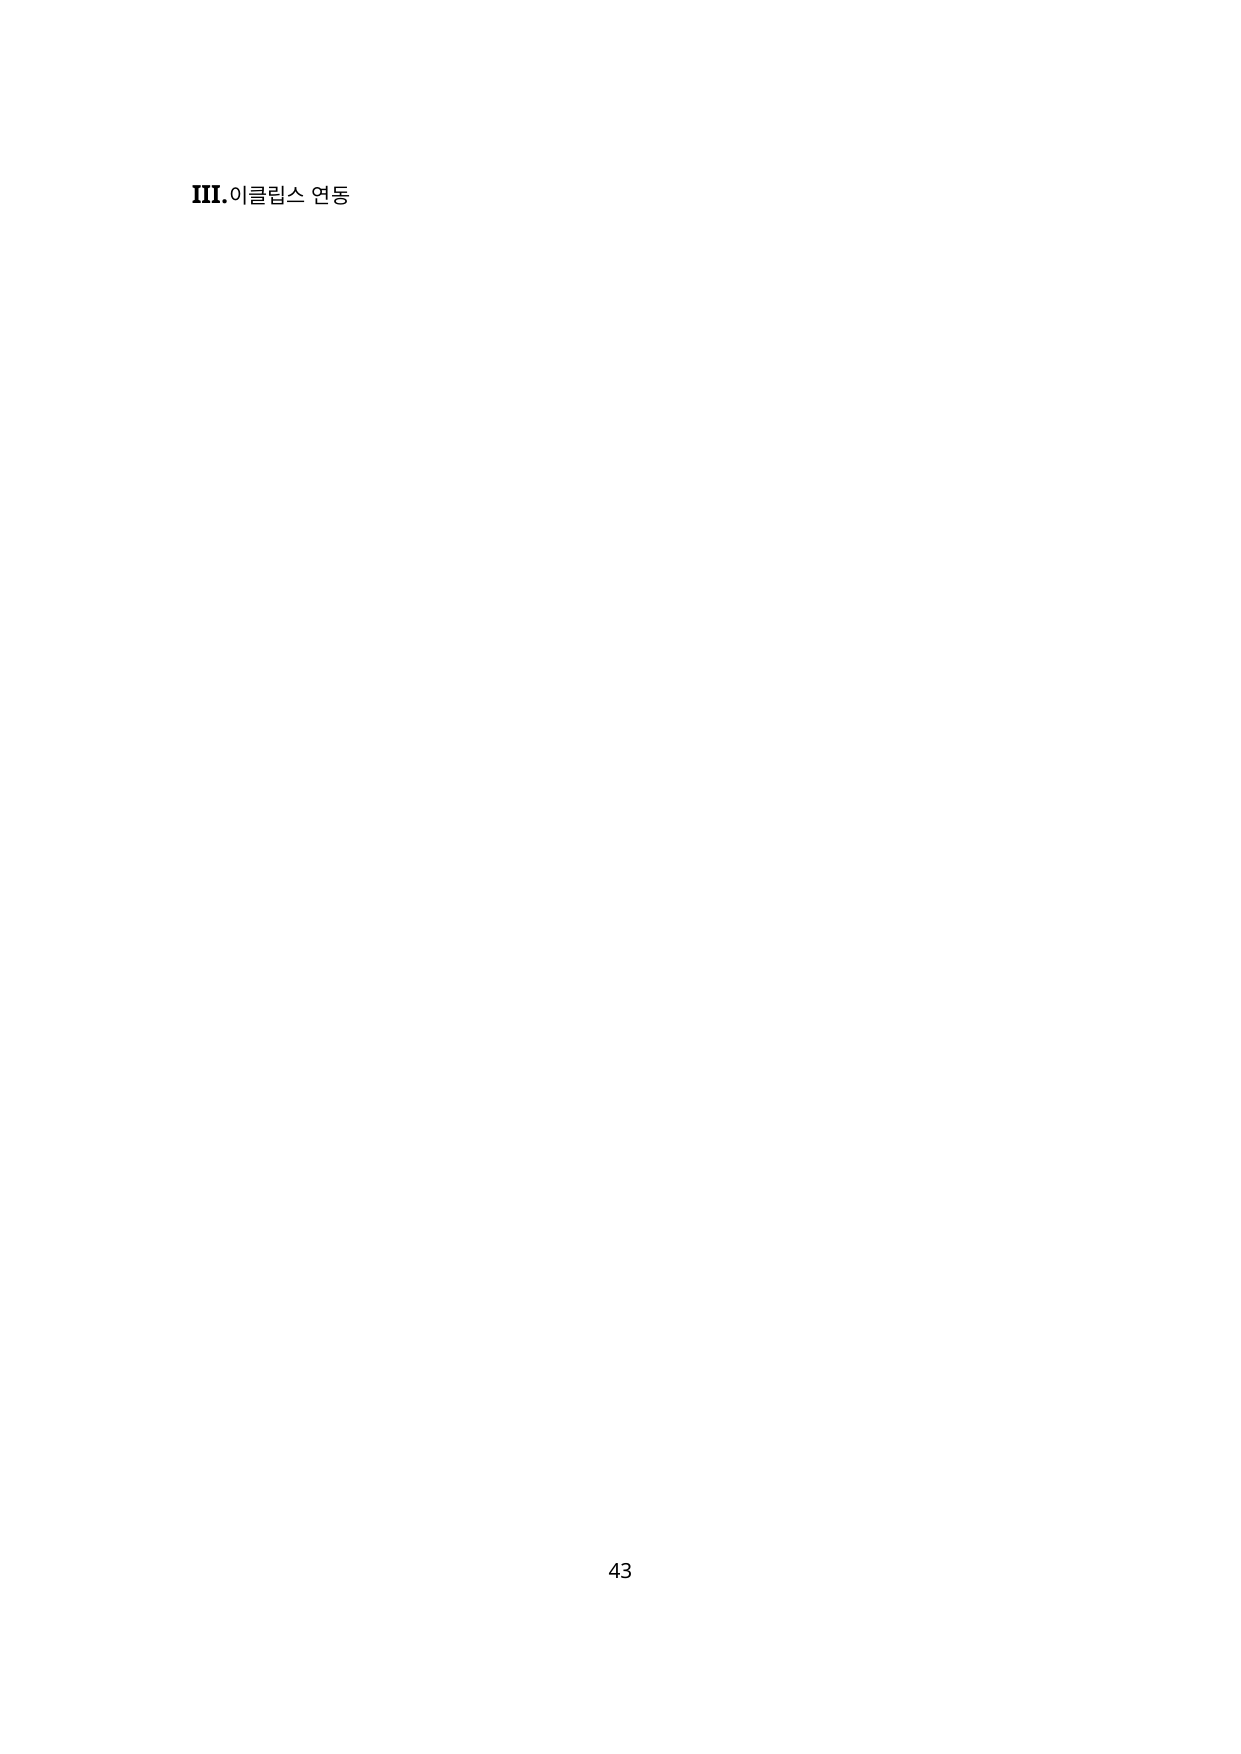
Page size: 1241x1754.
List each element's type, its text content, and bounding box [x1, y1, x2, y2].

list 이클립스 연동 [192, 177, 1090, 211]
